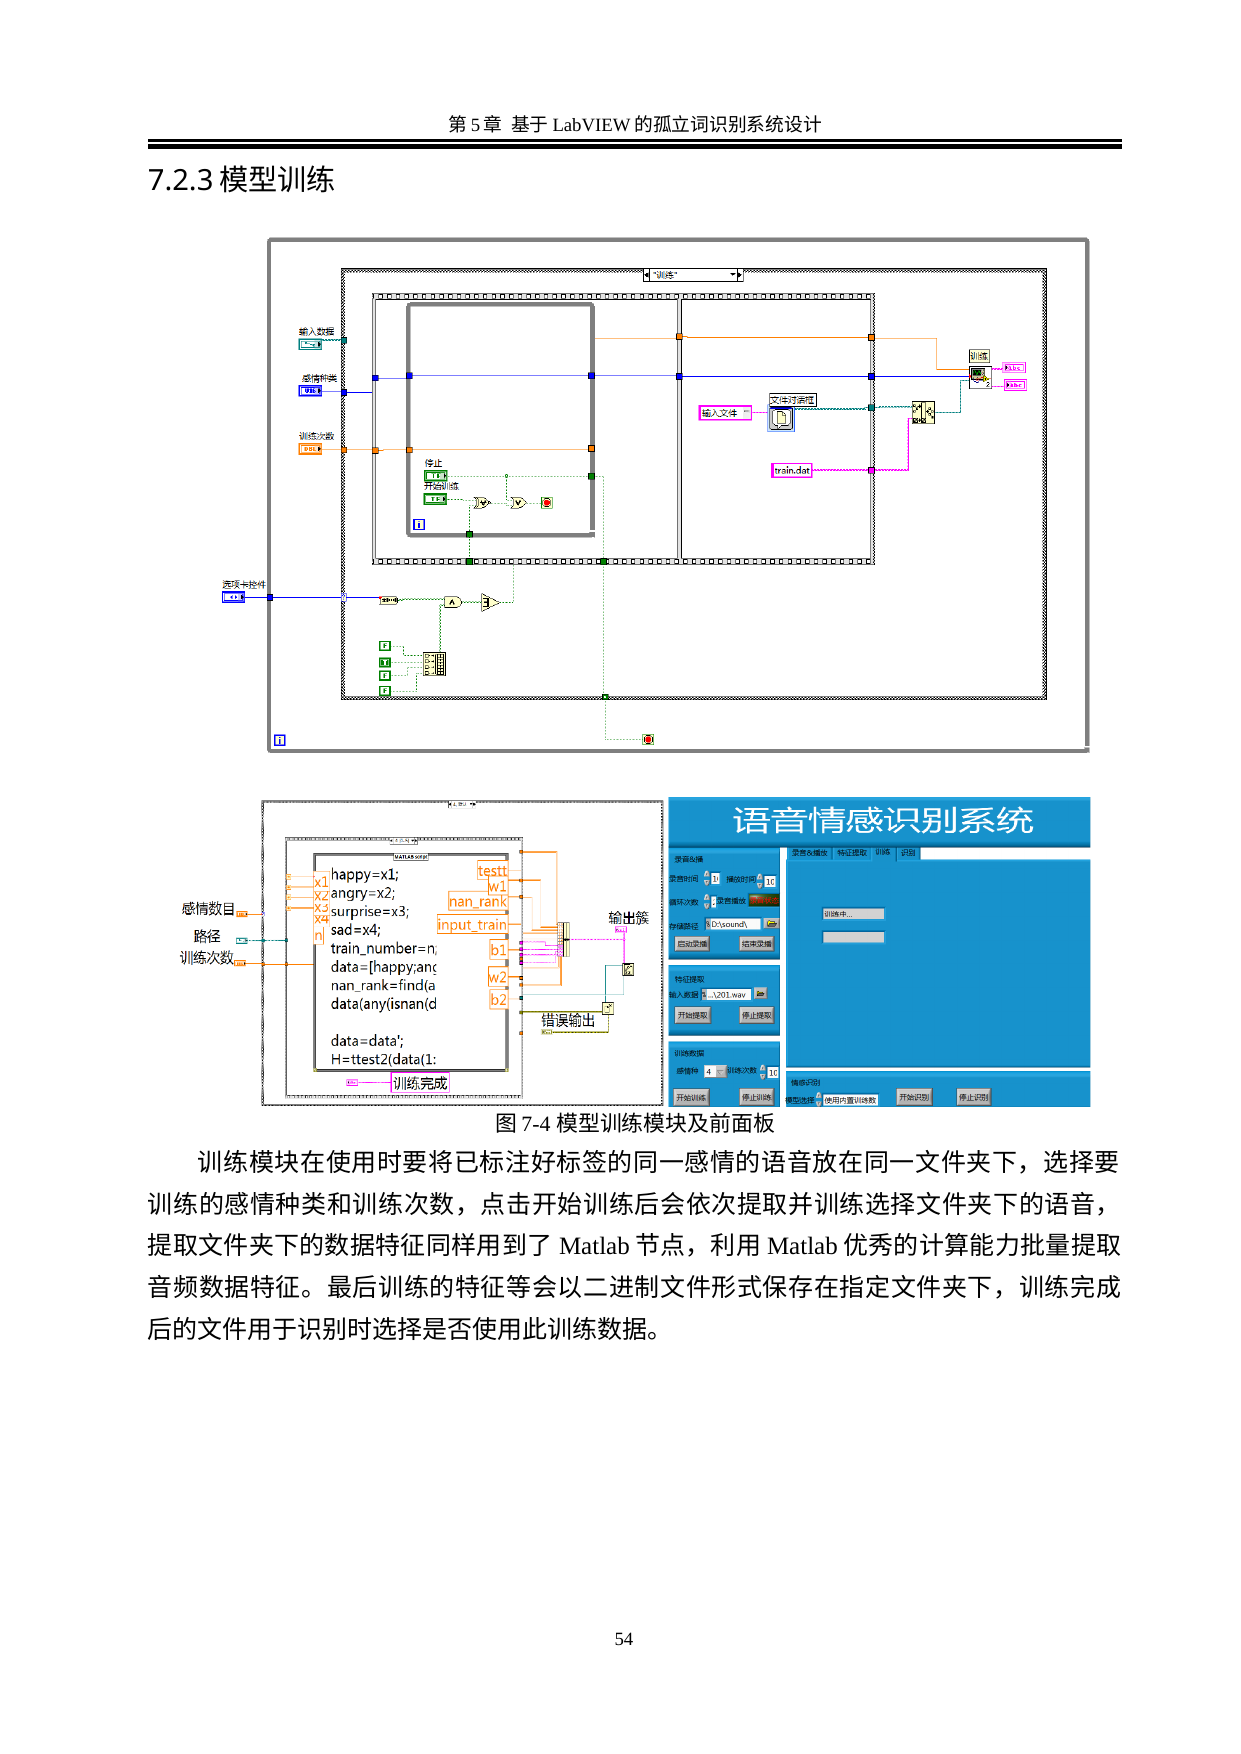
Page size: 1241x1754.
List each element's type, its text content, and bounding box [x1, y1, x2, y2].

picture [179, 796, 1091, 1107]
picture [209, 211, 1111, 766]
subtitle 7.2.3模型训练 [148, 157, 1122, 199]
picture [898, 848, 918, 858]
text 训练模块在使用时要将已标注好标签的同一感情的语音放在同一文件夹下，选择要训练的感情种类和训练次数，点击开始训练后会依次提取并训练选择文件夹下的语音，提取文件夹下的数据特征同样用到了Matlab节点，利用Matlab优秀的计算能力批量提取音频数据特征。最后训练的特征等会以二进制文件形式保存在指定文件夹下，训练完成后的文件用于识别时选择是否使用此训练数据。 [148, 1138, 1122, 1346]
list 图7-4 模型训练模块及前面板 [148, 1106, 1122, 1138]
picture [834, 848, 869, 858]
